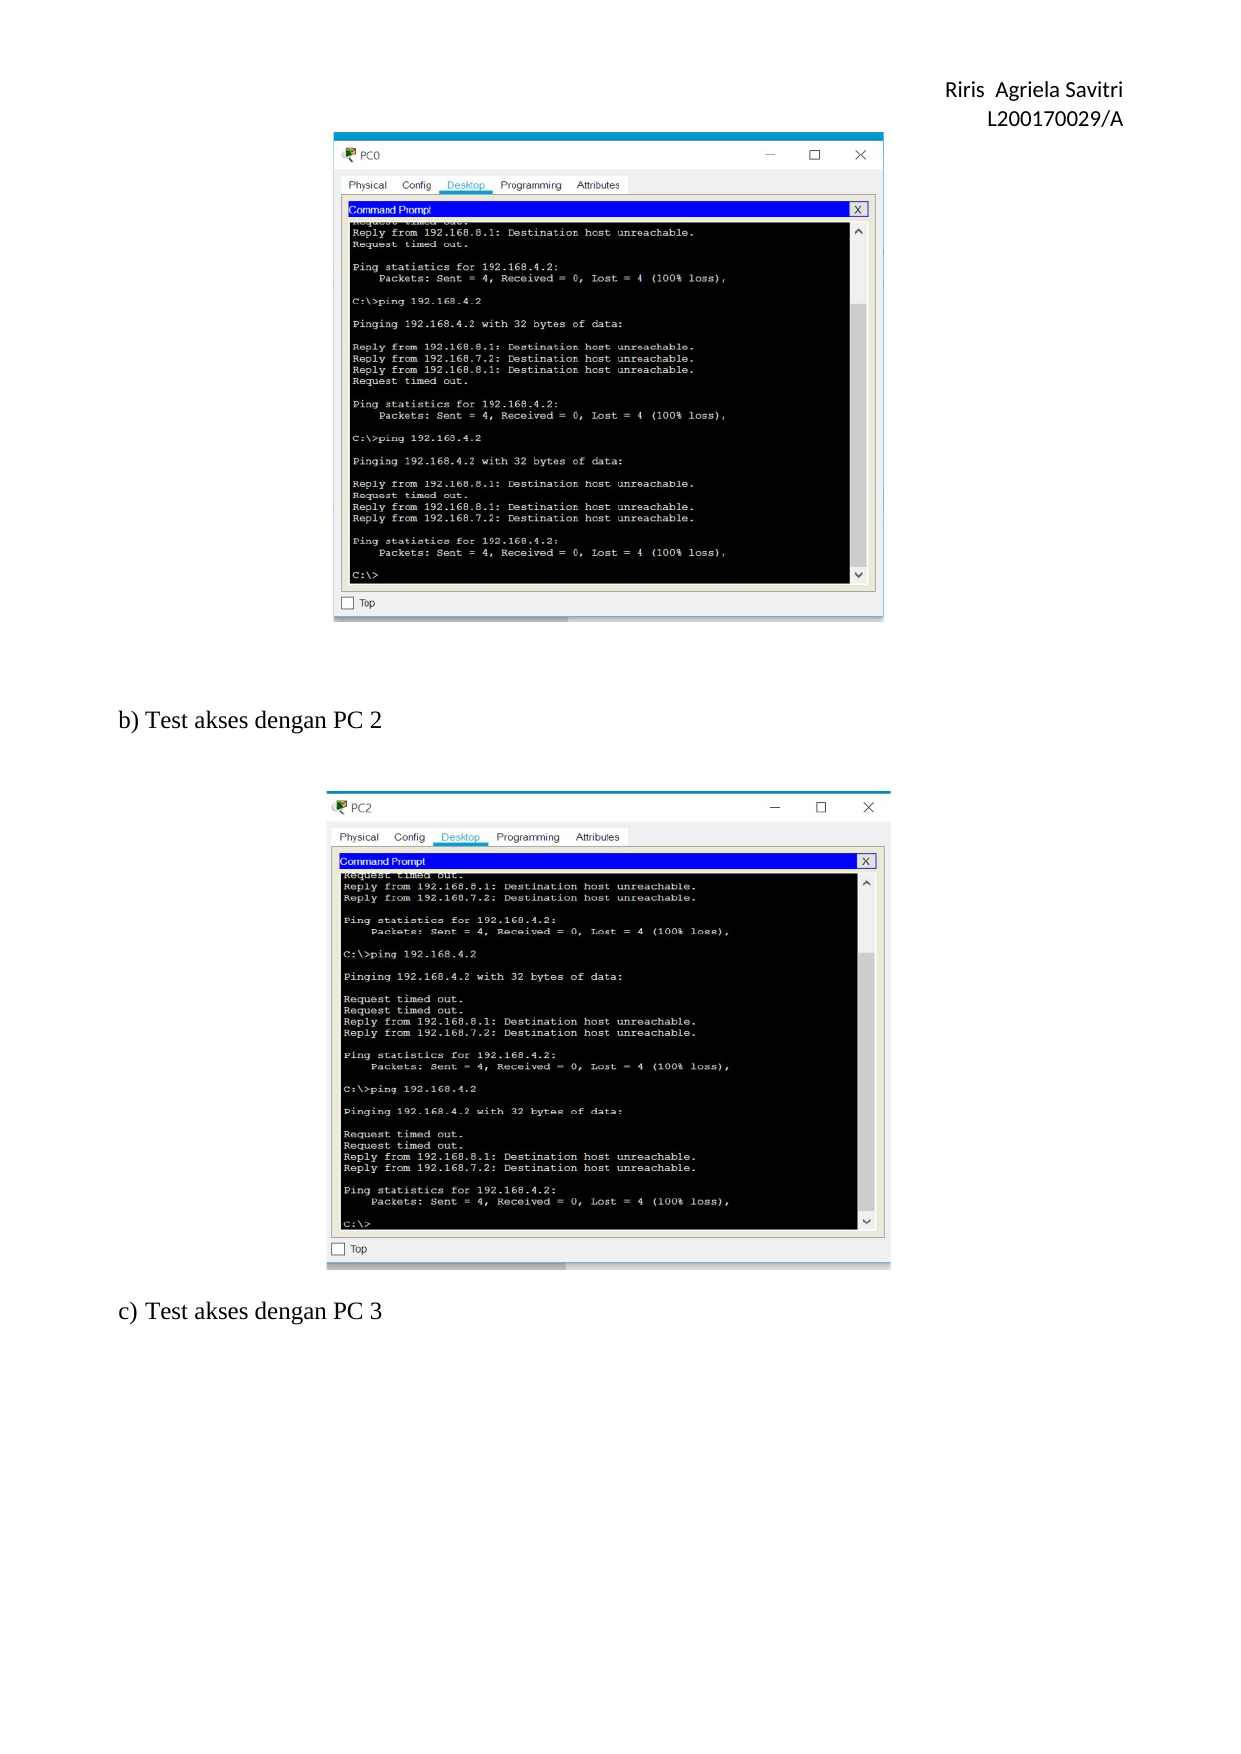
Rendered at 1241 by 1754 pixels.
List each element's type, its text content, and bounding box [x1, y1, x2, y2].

list Test akses dengan PC 2 [118, 706, 1125, 734]
picture [333, 141, 884, 622]
list Test akses dengan PC 3 [118, 1297, 1125, 1325]
picture [326, 793, 891, 1270]
